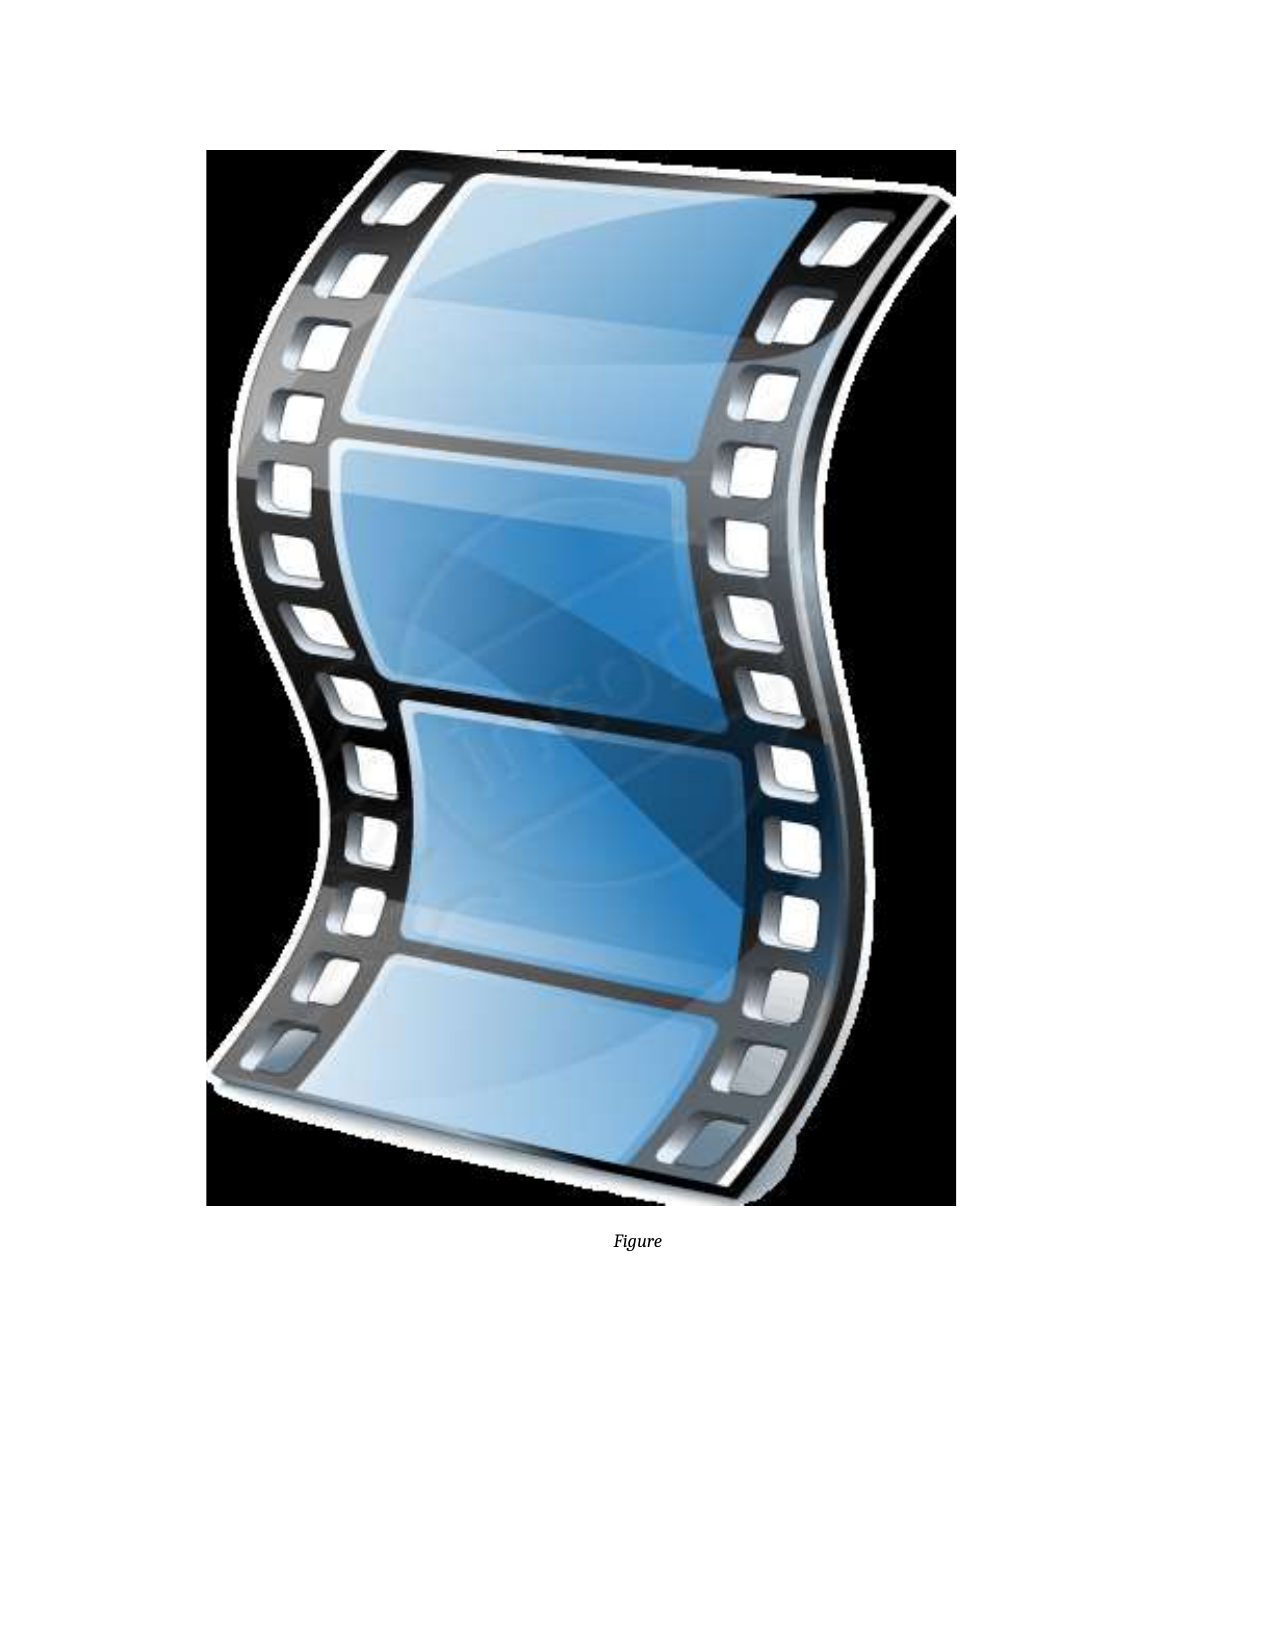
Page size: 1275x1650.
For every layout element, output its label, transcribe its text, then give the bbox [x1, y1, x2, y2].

text Figure [187, 1230, 1087, 1252]
picture [206, 150, 957, 1206]
